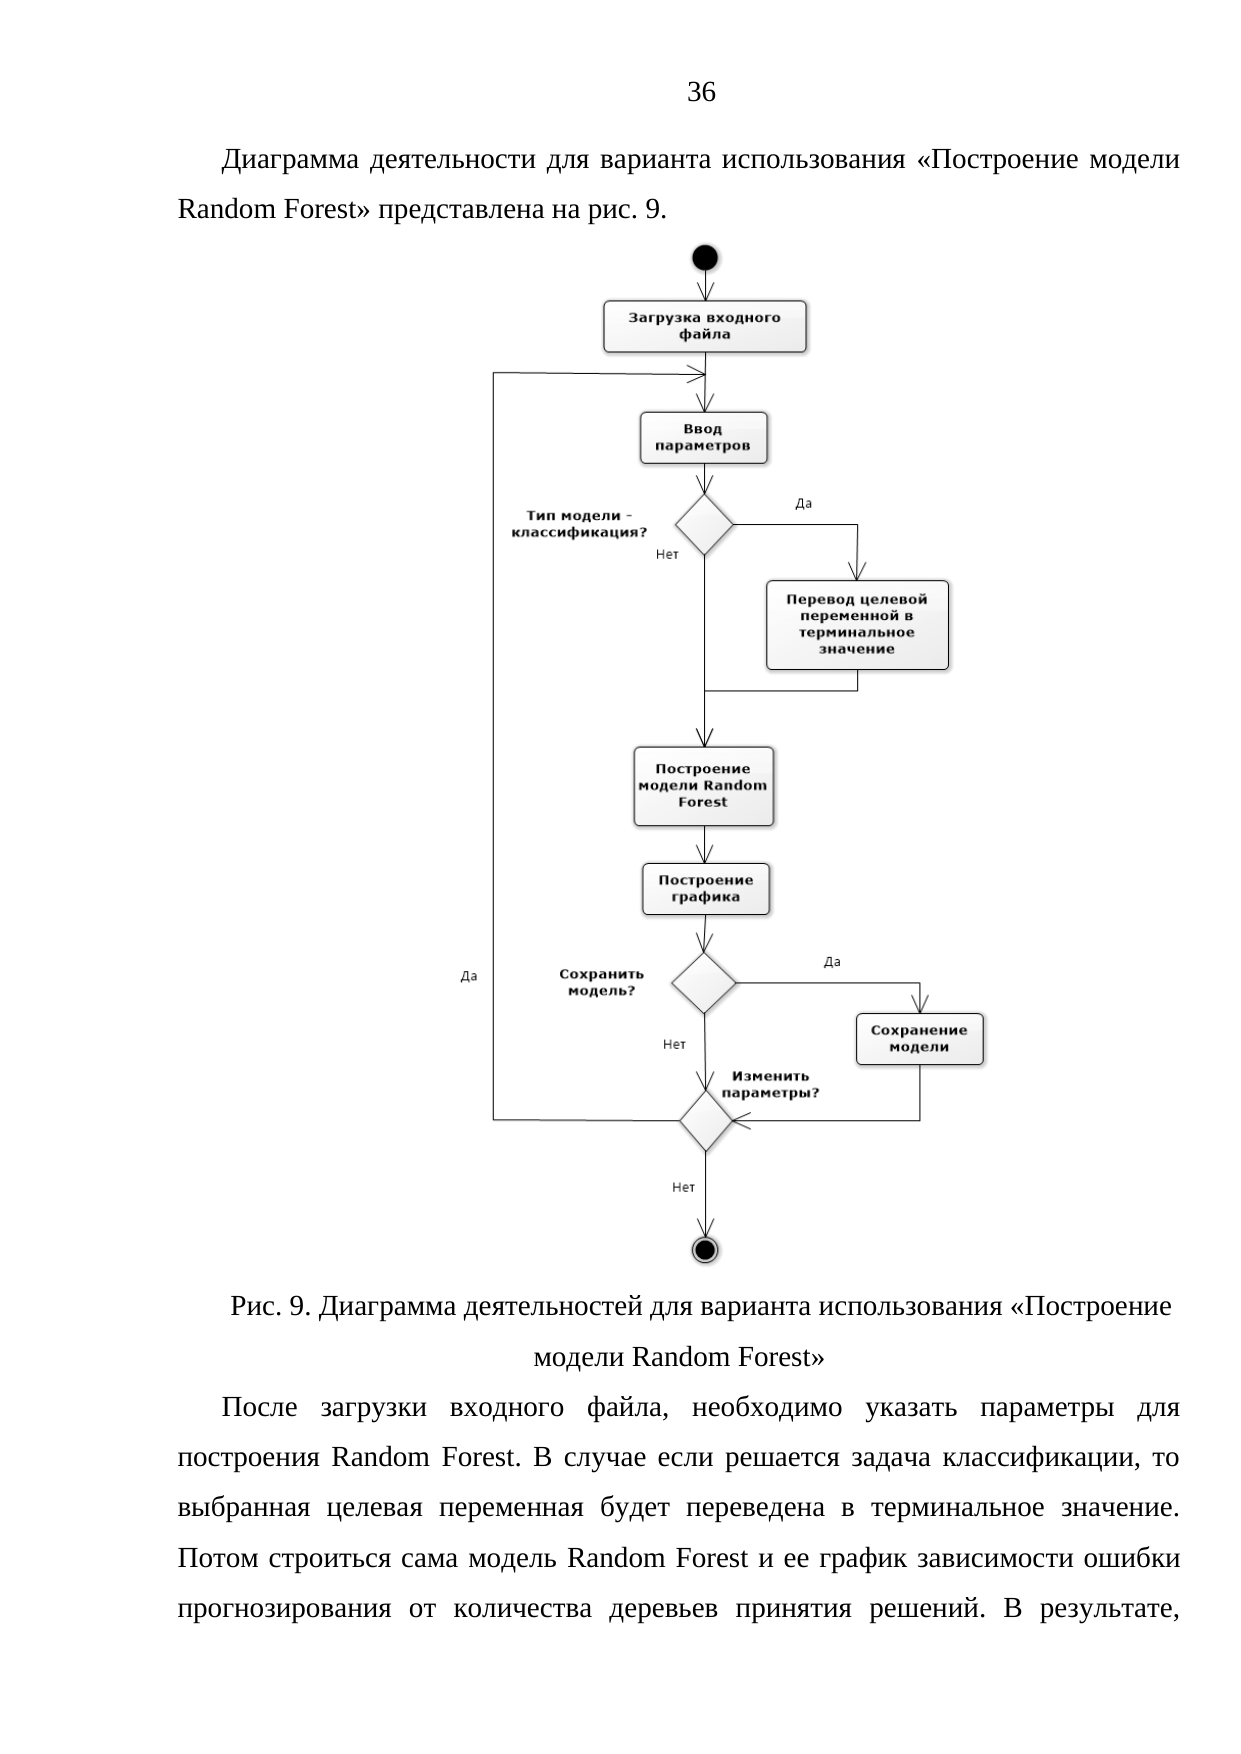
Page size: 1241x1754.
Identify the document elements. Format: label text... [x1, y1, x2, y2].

text Рис. 9. Диаграмма деятельностей для варианта использования «Построение модели Random Forest» [177, 1288, 1181, 1372]
text Диаграмма деятельности для варианта использования «Построение модели Random Forest» представлена на рис. 9. [177, 141, 1181, 225]
picture [405, 241, 998, 1272]
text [177, 1389, 1181, 1624]
